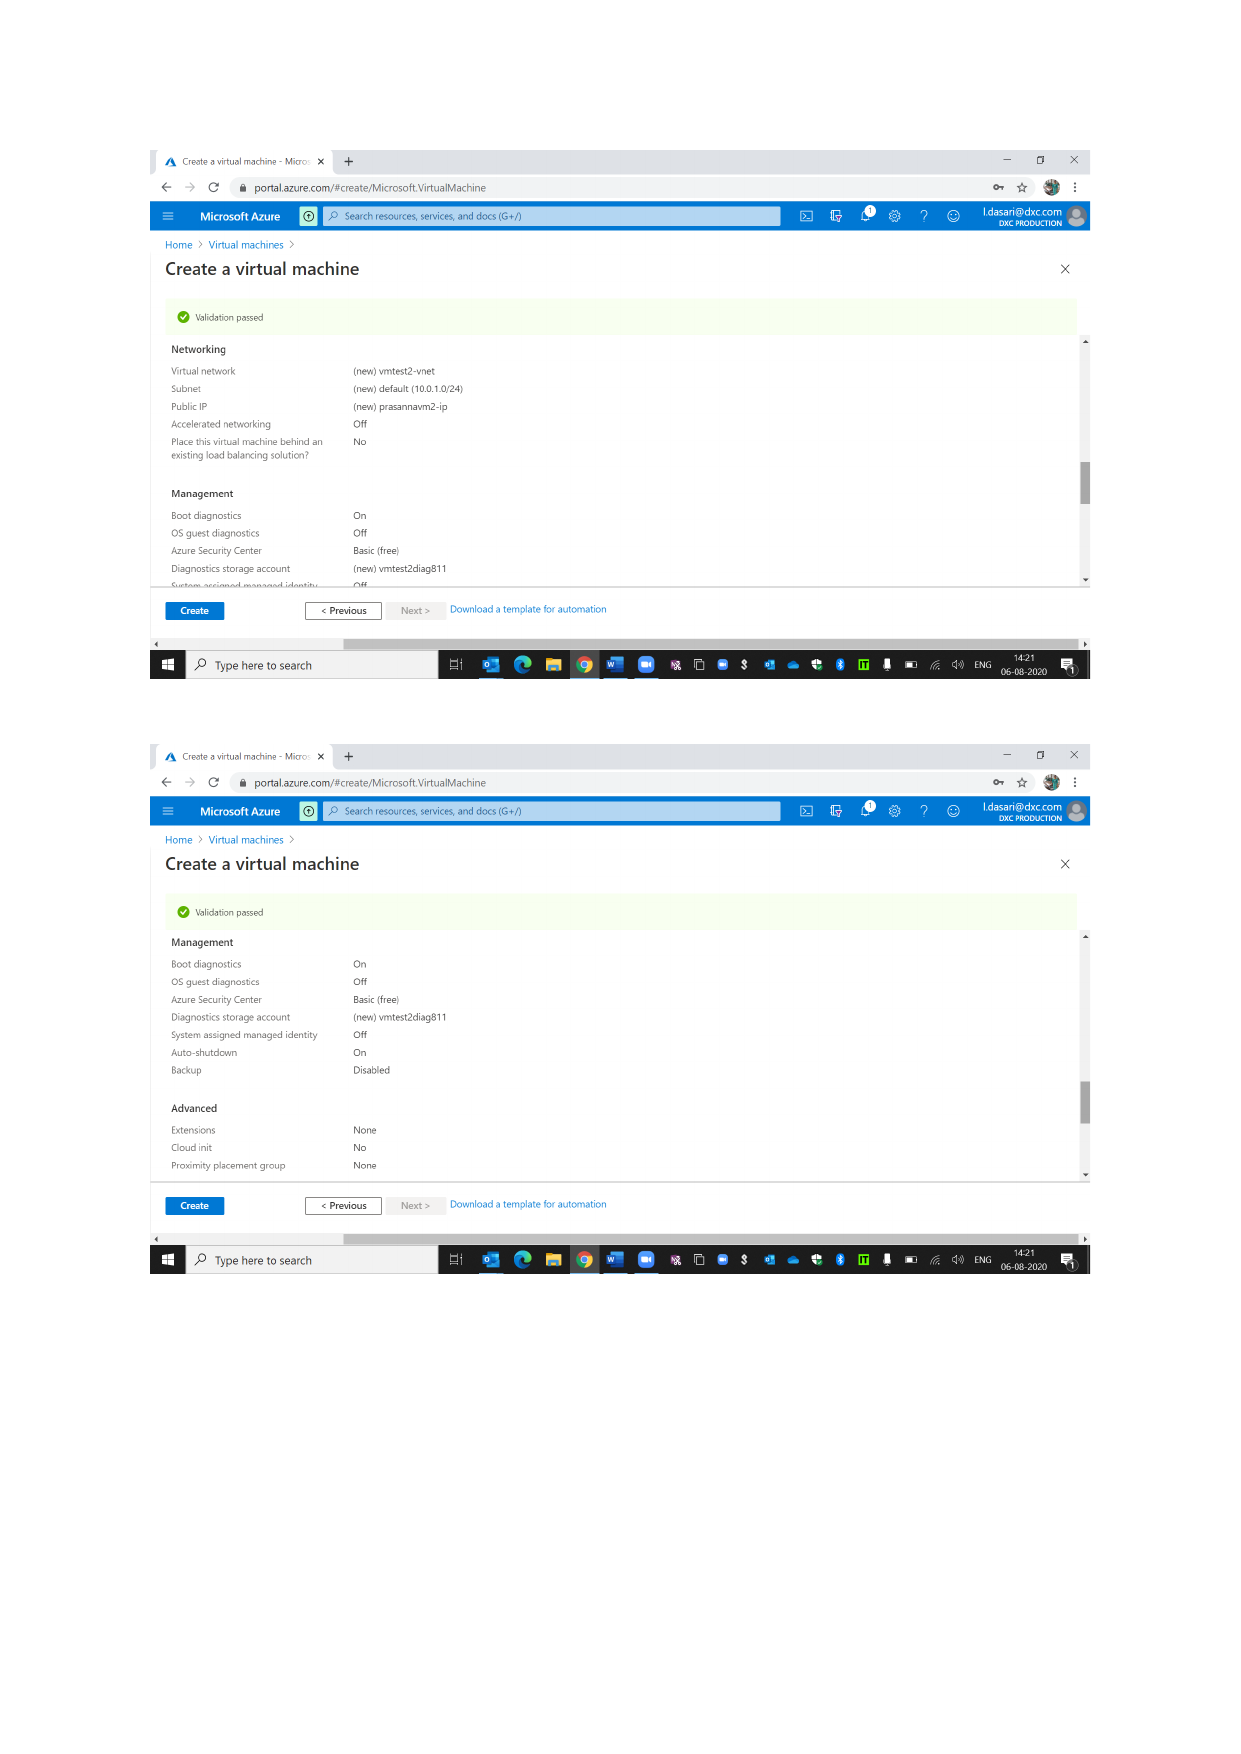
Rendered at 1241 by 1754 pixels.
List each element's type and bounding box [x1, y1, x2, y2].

picture [150, 744, 1091, 1274]
picture [150, 150, 1091, 679]
